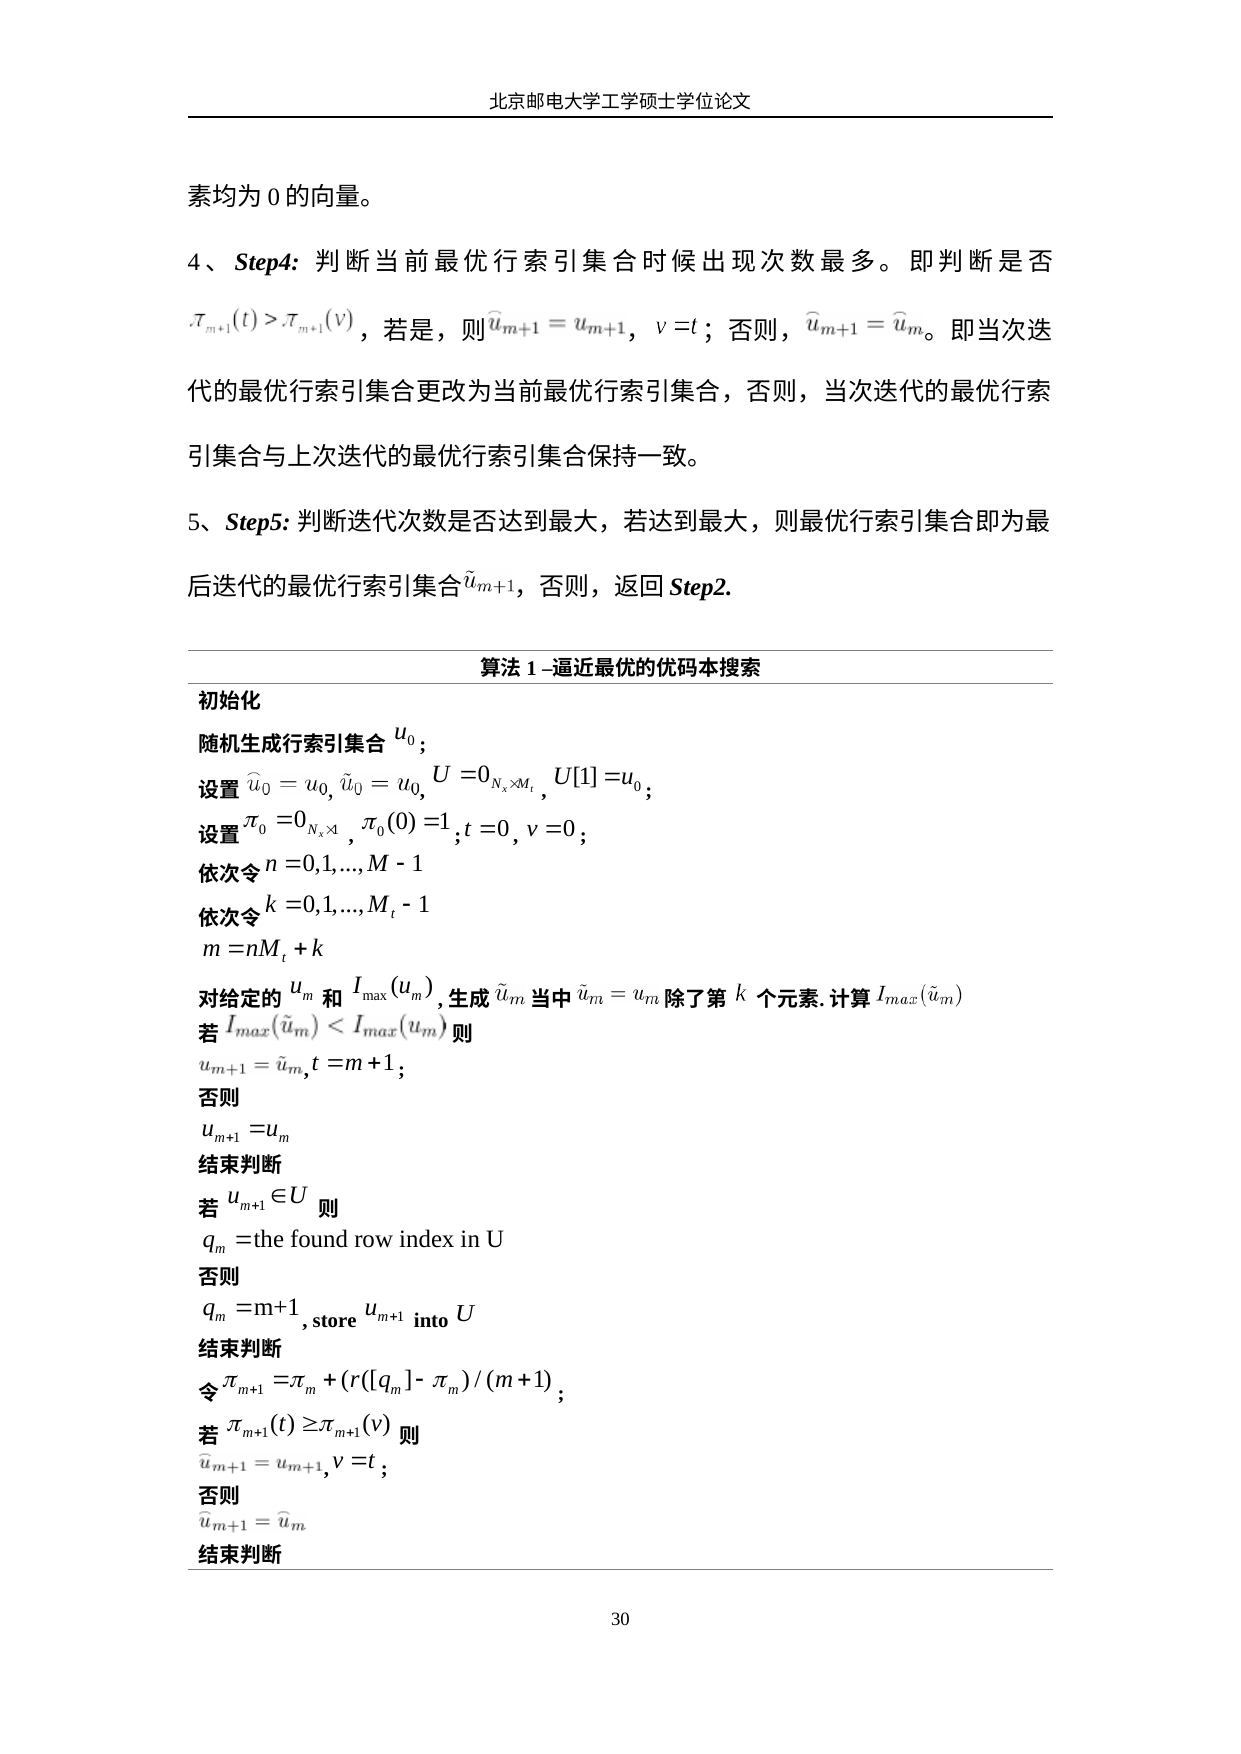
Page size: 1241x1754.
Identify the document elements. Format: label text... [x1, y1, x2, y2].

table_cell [188, 684, 1053, 1569]
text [187, 162, 1053, 227]
table_header 算法 1 –逼近最优的优码本搜索 [188, 651, 1053, 683]
text 4、Step4: 判断当前最优行索引集合时候出现次数最多。即判断是否，若是，则，；否则，。即当次迭代的最优行索引集合更改为当前最优行索引集合，否则，当次迭代的最优行索引集合与上次迭代的最优行索引集合保持一致。 [187, 227, 1053, 487]
text 5、Step5: 判断迭代次数是否达到最大，若达到最大，则最优行索引集合即为最后迭代的最优行索引集合，否则，返回Step2. [187, 487, 1053, 617]
